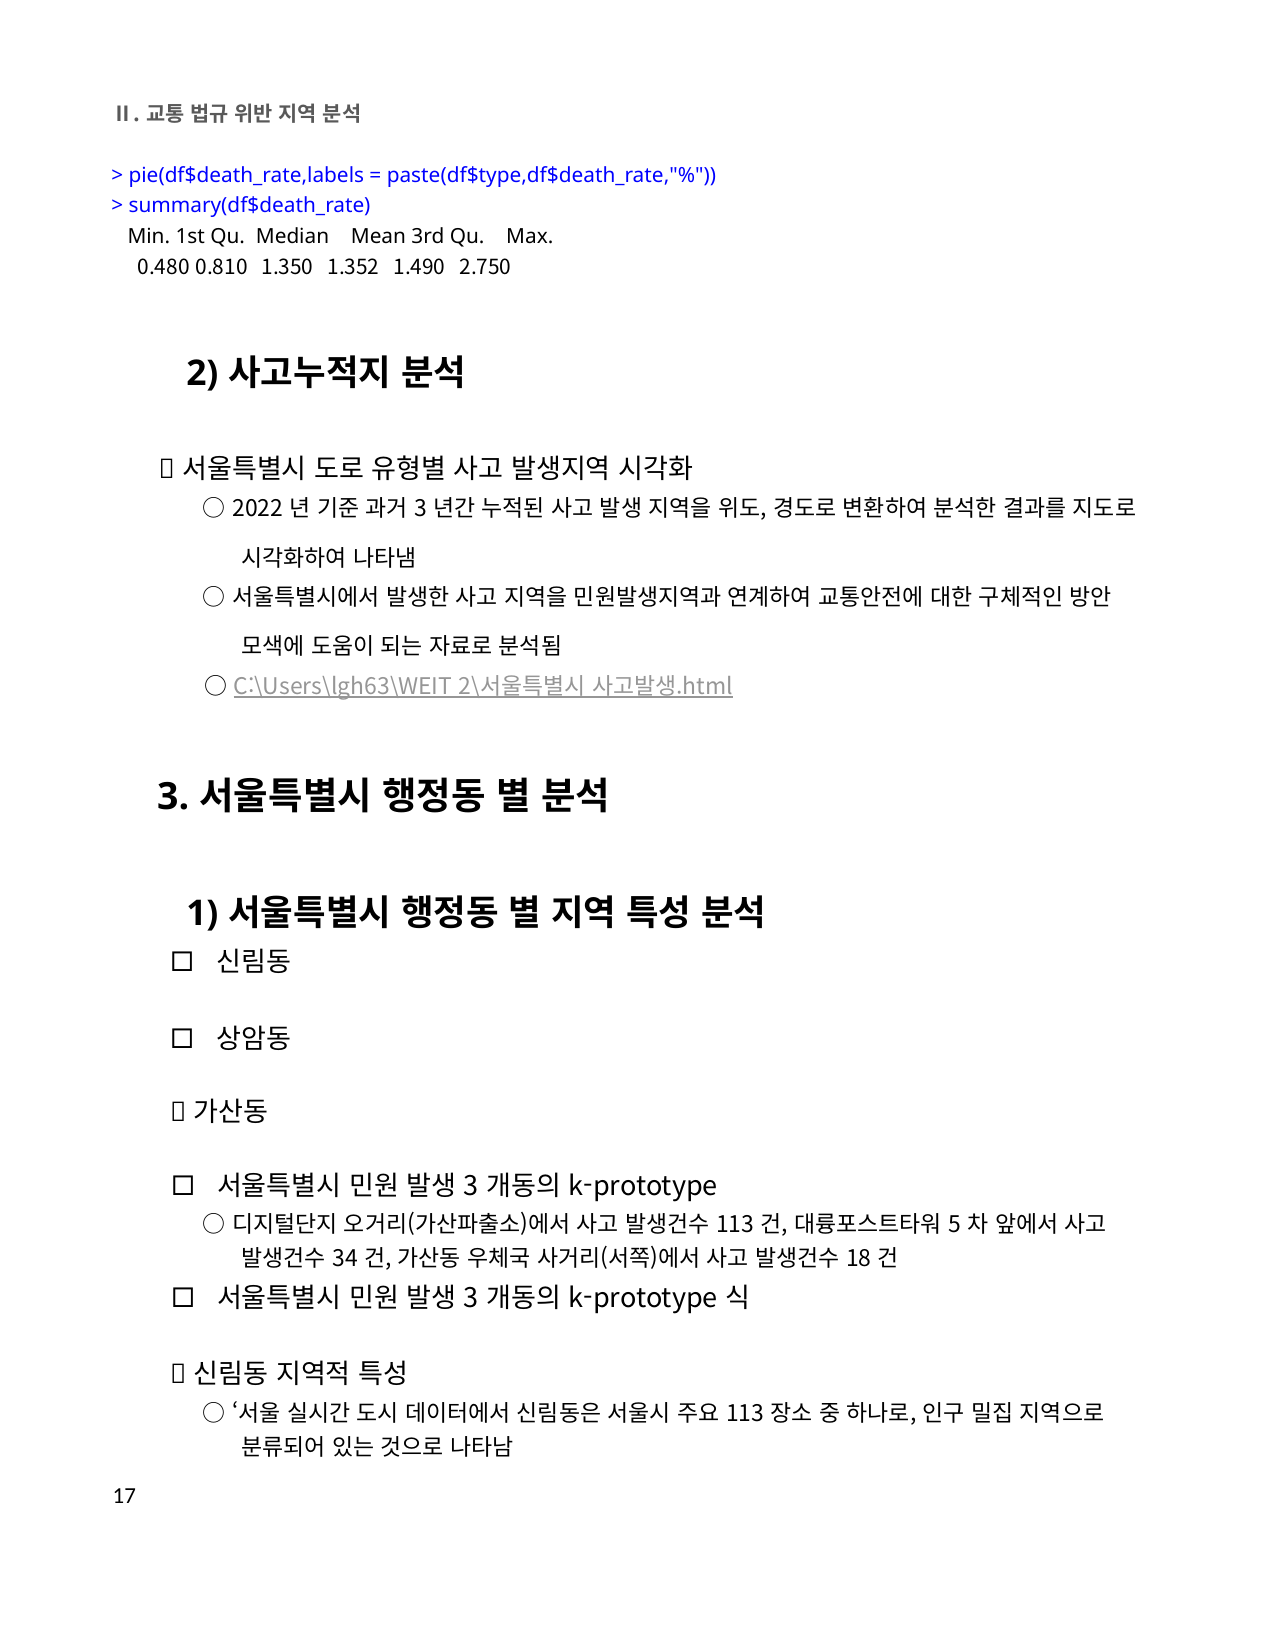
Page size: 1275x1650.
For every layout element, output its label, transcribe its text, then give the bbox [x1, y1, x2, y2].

subtitle 3. 서울특별시 행정동 별 분석 [157, 766, 1168, 821]
text ○ 2022 년 기준 과거 3 년간 누적된 사고 발생 지역을 위도, 경도로 변환하여 분석한 결과를 지도로 시각화하여 나타냄 [203, 490, 1167, 576]
text ○ 서울특별시에서 발생한 사고 지역을 민원발생지역과 연계하여 교통안전에 대한 구체적인 방안 모색에 도움이 되는 자료로 분석됨 [203, 579, 1167, 665]
list 서울특별시 민원 발생 3 개동의 k-prototype 식 [171, 1276, 1168, 1315]
list 상암동 [170, 1017, 1168, 1056]
subtitle 1) 서울특별시 행정동 별 지역 특성 분석 [186, 884, 1168, 936]
subtitle  서울특별시 도로 유형별 사고 발생지역 시각화 [158, 447, 1168, 487]
text ○ 디지털단지 오거리(가산파출소)에서 사고 발생건수 113 건, 대륭포스트타워 5 차 앞에서 사고 발생건수 34 건, 가산동 우체국 사거리(서쪽)에서 사고 발생건수 18 건 [203, 1206, 1167, 1273]
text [203, 1394, 1167, 1462]
subtitle  가산동 [170, 1090, 1168, 1129]
text ○ C:\Users\lgh63\WEIT 2\서울특별시 사고발생.html [112, 668, 793, 701]
text 0.480 0.810 1.350 1.352 1.490 2.750 [137, 251, 903, 281]
subtitle  신림동 지역적 특성 [170, 1352, 1168, 1391]
list 신림동 [170, 940, 1168, 979]
list 서울특별시 민원 발생 3 개동의 k-prototype [171, 1163, 1168, 1203]
text > summary(df$death_rate) [111, 190, 1168, 219]
text > pie(df$death_rate,labels = paste(df$type,df$death_rate,"%")) [111, 160, 1168, 188]
text Min. 1st Qu. Median Mean 3rd Qu. Max. [111, 221, 903, 249]
subtitle 2) 사고누적지 분석 [186, 344, 1168, 395]
